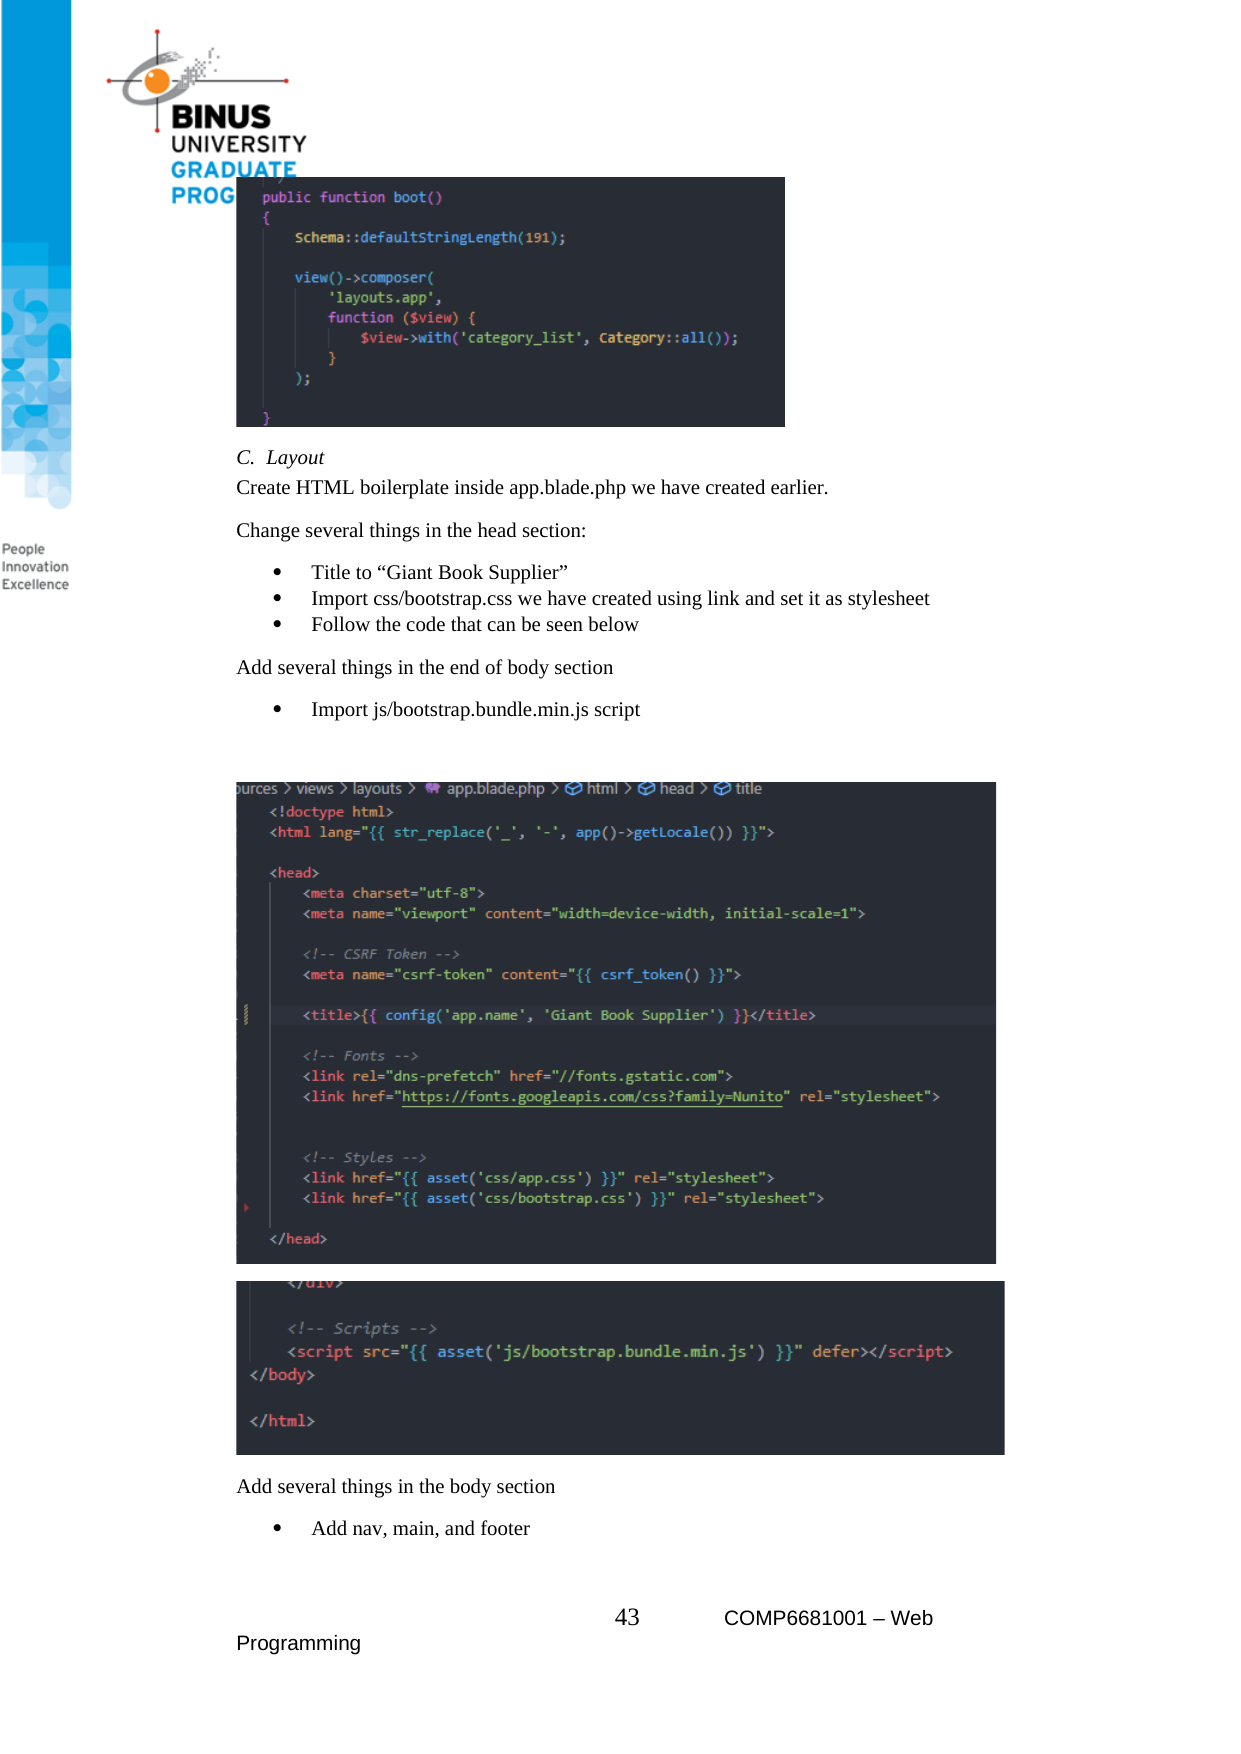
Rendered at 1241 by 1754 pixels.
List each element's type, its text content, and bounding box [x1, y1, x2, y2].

picture [236, 782, 997, 1264]
list Import css/bootstrap.css we have created using link and set it as stylesheet [274, 586, 1063, 610]
list Import js/bootstrap.bundle.min.js script [274, 697, 1063, 721]
list Follow the code that can be seen below [274, 612, 1063, 636]
picture [236, 1281, 1005, 1455]
list Title to “Giant Book Supplier” [274, 560, 1063, 584]
text Add several things in the body section [236, 1473, 1063, 1498]
subtitle Layout [236, 445, 1063, 469]
text Add several things in the end of body section [236, 655, 1063, 679]
picture [0, 0, 785, 606]
list Add nav, main, and footer [274, 1516, 1063, 1540]
text Change several things in the head section: [236, 518, 1063, 542]
text Create HTML boilerplate inside app.blade.php we have created earlier. [236, 475, 1063, 499]
